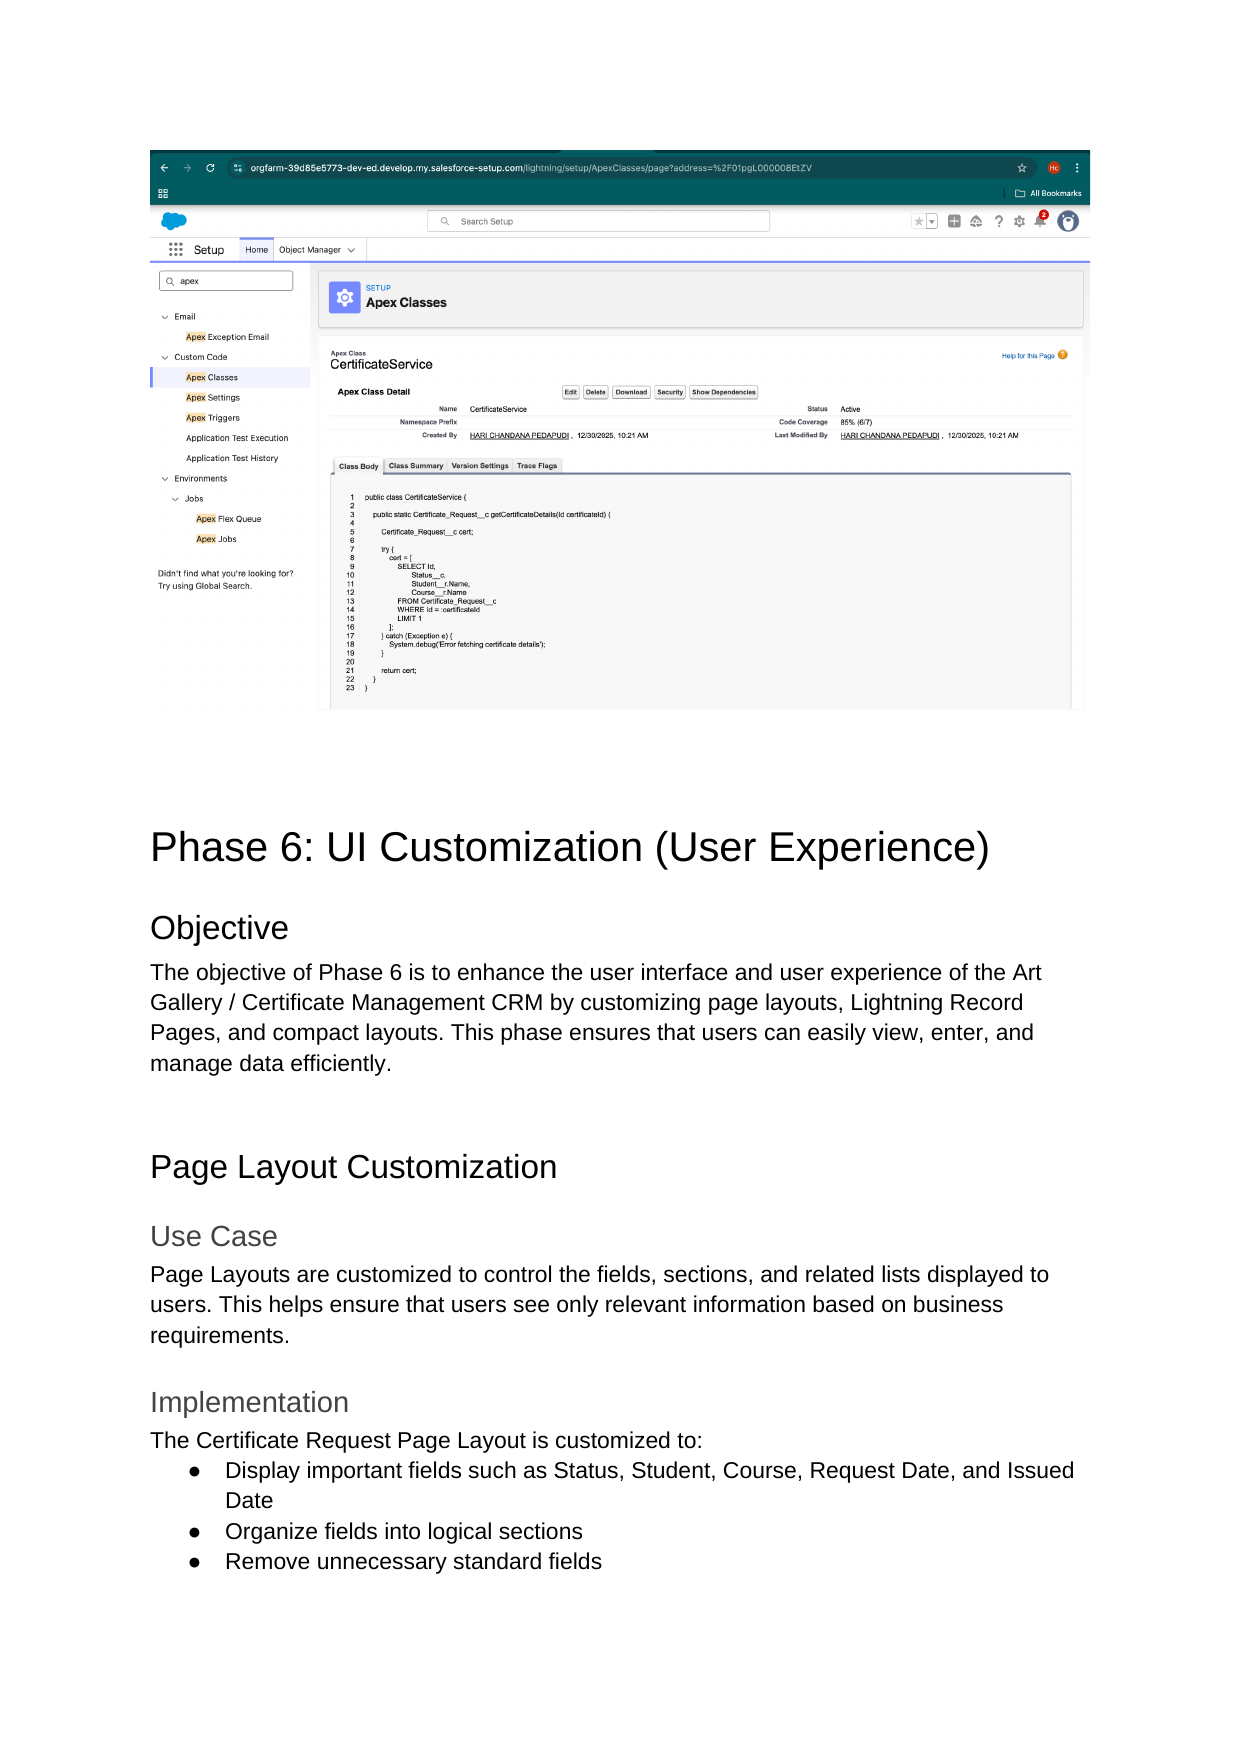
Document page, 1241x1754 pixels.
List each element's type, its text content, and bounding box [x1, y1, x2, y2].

subtitle Objective [150, 908, 1090, 946]
list Organize fields into logical sections [187, 1518, 1090, 1544]
list Display important fields such as Status, Student, Course, Request Date, and Issued Date [187, 1457, 1090, 1514]
text The Certificate Request Page Layout is customized to: [150, 1427, 1090, 1453]
picture [150, 150, 1091, 717]
subtitle Use Case [150, 1219, 1090, 1253]
subtitle Phase 6: UI Customization (User Experience) [150, 823, 1090, 871]
text Page Layouts are customized to control the fields, sections, and related lists displayed to users. This helps ensure that users see only relevant information based on business requirements. [150, 1261, 1090, 1348]
text The objective of Phase 6 is to enhance the user interface and user experience of the Art Gallery / Certificate Management CRM by customizing page layouts, Lightning Record Pages, and compact layouts. This phase ensures that users can easily view, enter, and manage data efficiently. [150, 959, 1090, 1076]
subtitle Implementation [150, 1385, 1090, 1419]
subtitle Page Layout Customization [150, 1147, 1090, 1186]
list Remove unnecessary standard fields [187, 1548, 1090, 1574]
